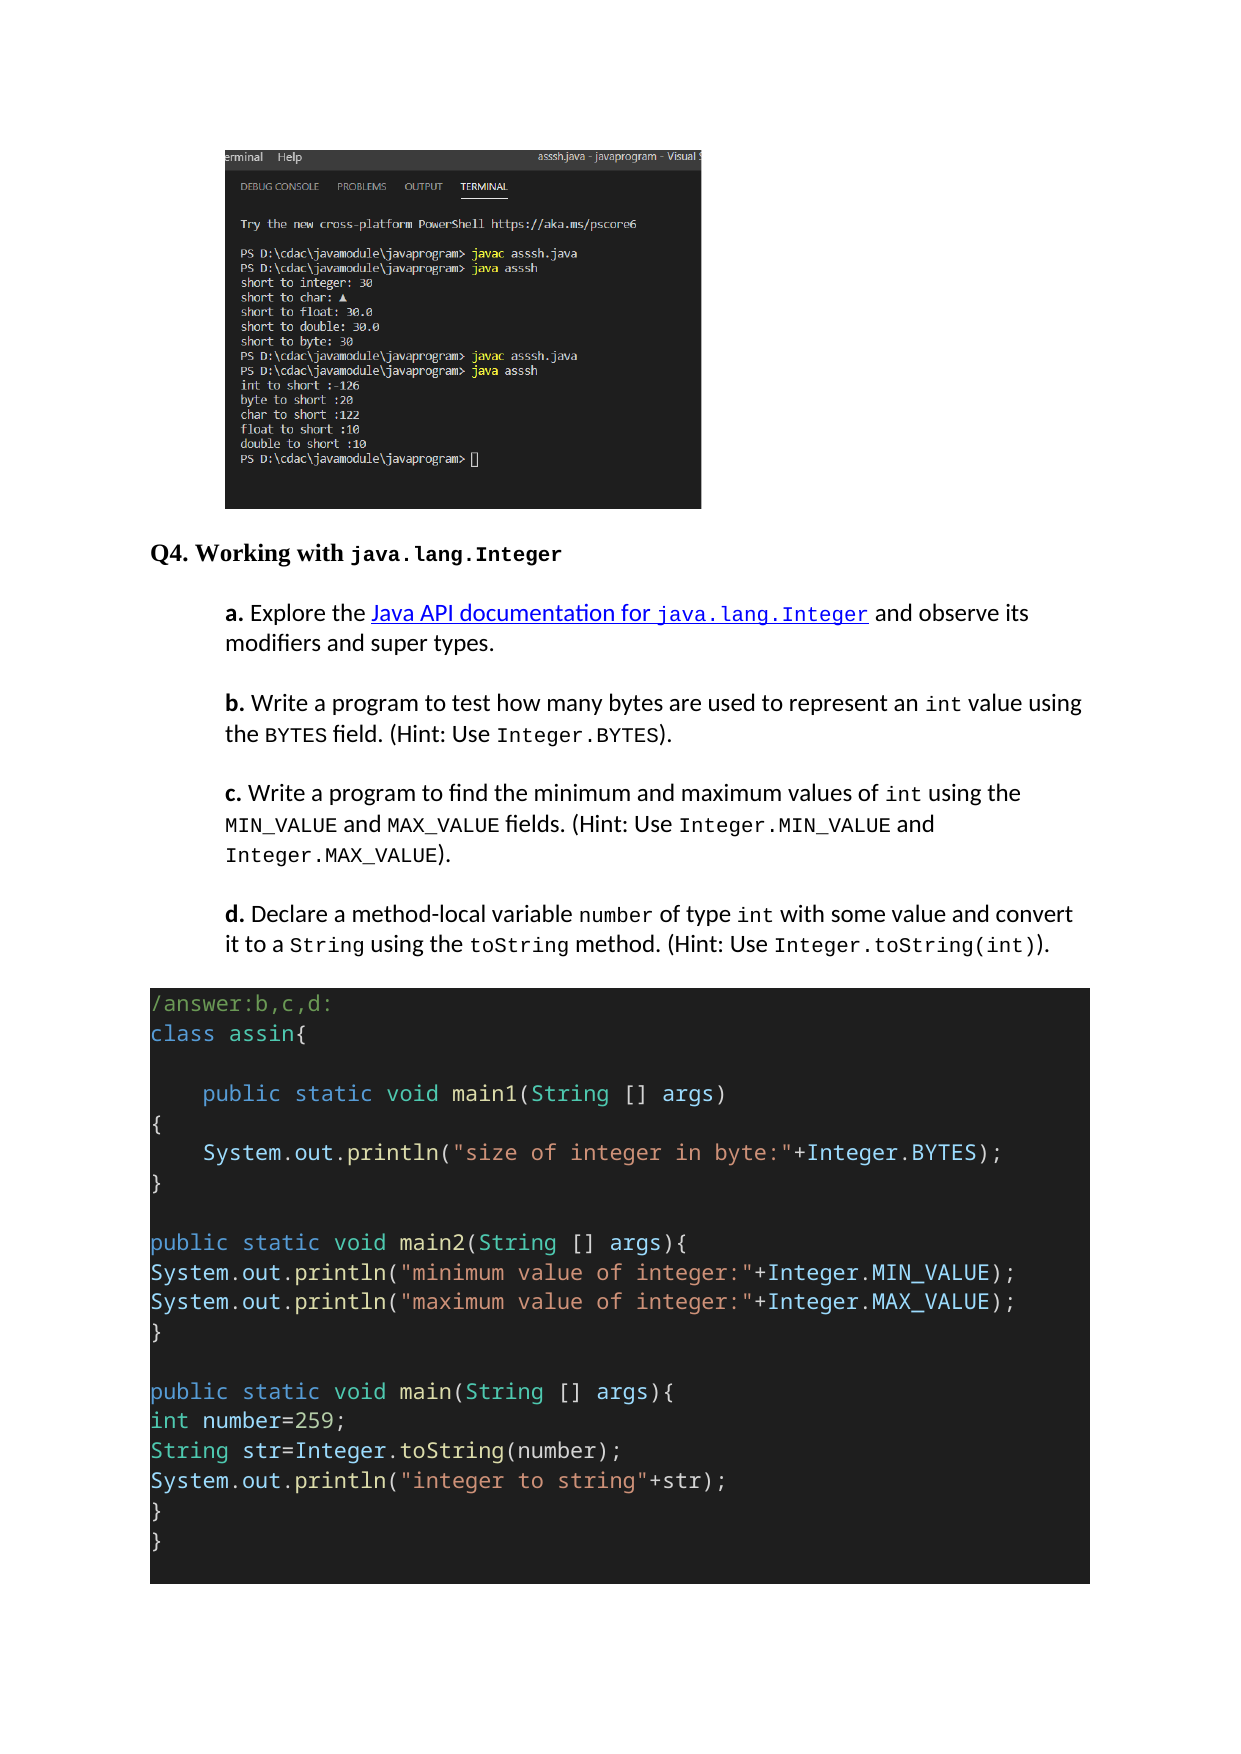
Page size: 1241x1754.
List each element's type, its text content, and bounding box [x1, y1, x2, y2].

text a. Explore the Java API documentation for java.lang.Integer and observe its modifiers and super types. [225, 597, 1090, 658]
text System.out.println("size of integer in byte:"+Integer.BYTES); [150, 1137, 1090, 1167]
text public static void main1(String [] args) [150, 1078, 1090, 1107]
text public static void main(String [] args){ [150, 1376, 1090, 1405]
text String str=Integer.toString(number); [150, 1435, 1090, 1465]
text } [150, 1495, 1090, 1524]
text class assin{ [150, 1018, 1090, 1048]
text System.out.println("integer to string"+str); [150, 1465, 1090, 1495]
subtitle Q4. Working with java.lang.Integer [150, 538, 1090, 568]
text public static void main2(String [] args){ [150, 1227, 1090, 1256]
text int number=259; [150, 1405, 1090, 1435]
text } [150, 1524, 1090, 1554]
text System.out.println("maximum value of integer:"+Integer.MAX_VALUE); [150, 1286, 1090, 1316]
text b. Write a program to test how many bytes are used to represent an int value using the BYTES field. (Hint: Use Integer.BYTES). [225, 687, 1090, 748]
picture [225, 150, 702, 509]
text { [150, 1107, 1090, 1137]
text System.out.println("minimum value of integer:"+Integer.MIN_VALUE); [150, 1256, 1090, 1286]
text /answer:b,c,d: [150, 988, 1090, 1018]
text } [150, 1316, 1090, 1346]
text } [150, 1167, 1090, 1197]
text c. Write a program to find the minimum and maximum values of int using the MIN_VALUE and MAX_VALUE fields. (Hint: Use Integer.MIN_VALUE and Integer.MAX_VALUE). [225, 777, 1090, 869]
text d. Declare a method-local variable number of type int with some value and convert it to a String using the toString method. (Hint: Use Integer.toString(int)). [225, 898, 1090, 959]
